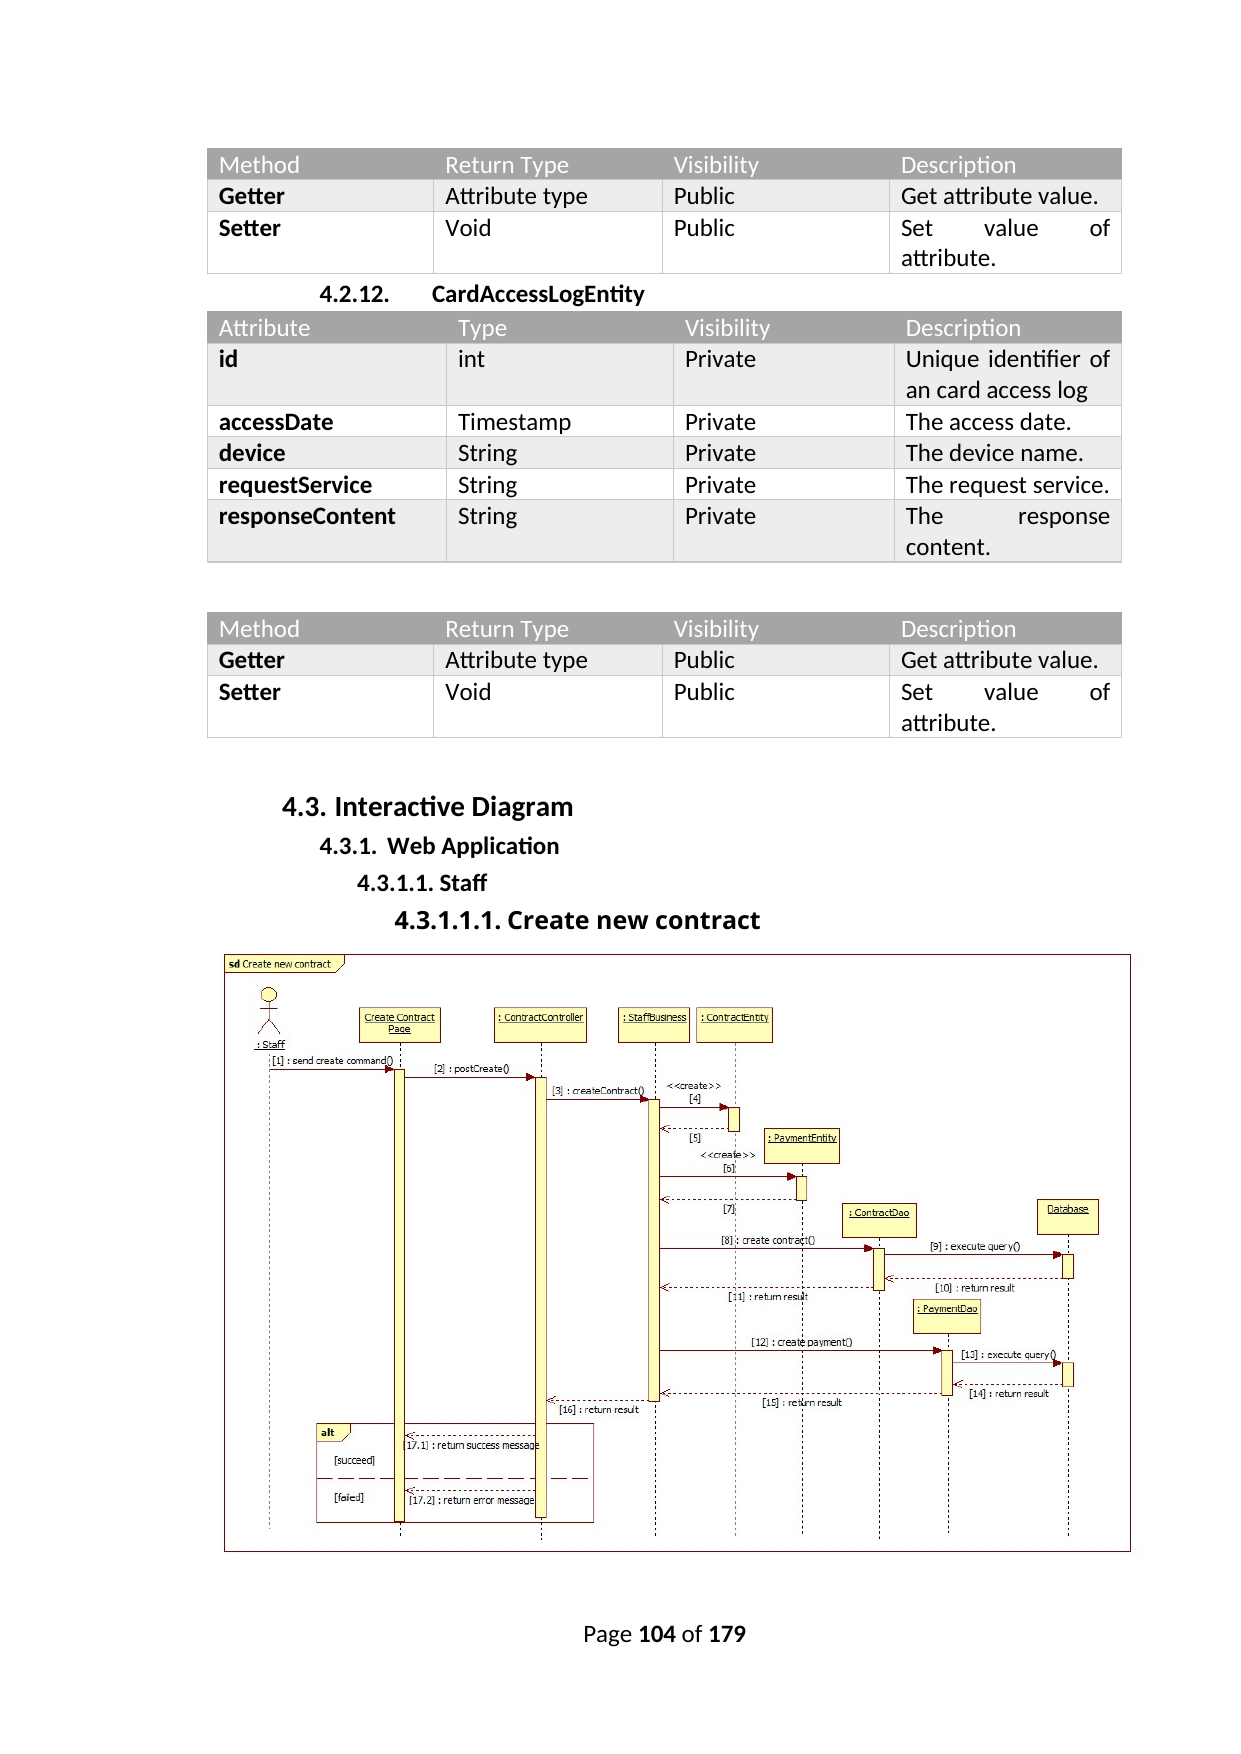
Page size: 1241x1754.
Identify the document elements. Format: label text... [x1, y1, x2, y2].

table_cell Getter [208, 645, 433, 675]
table_cell The device name. [895, 437, 1121, 468]
table_header Description [890, 613, 1121, 644]
subtitle Interactive Diagram [282, 788, 1122, 823]
table_cell int [447, 344, 673, 405]
table_header Return Type [434, 149, 662, 179]
table_cell The request service. [895, 469, 1121, 499]
table_cell Public [663, 676, 889, 737]
table_header Method [208, 149, 433, 179]
table_cell id [208, 344, 446, 405]
subtitle Create new contract [394, 902, 1122, 936]
table_cell Private [674, 500, 894, 561]
table_cell The response content. [895, 500, 1121, 561]
table_cell Public [663, 180, 889, 211]
table_cell Setter [208, 676, 433, 737]
table_cell Public [663, 645, 889, 675]
table_cell Attribute type [434, 645, 662, 675]
table_cell Timestamp [447, 406, 673, 436]
table_cell Getter [208, 180, 433, 211]
table_cell Set value of attribute. [890, 676, 1121, 737]
table_header Description [895, 312, 1121, 343]
table_cell responseContent [208, 500, 446, 561]
picture [206, 936, 1147, 1568]
table_cell Setter [208, 212, 433, 273]
subtitle CardAccessLogEntity [319, 278, 1122, 309]
table_header Method [208, 613, 433, 644]
table_cell Attribute type [434, 180, 662, 211]
table_cell String [447, 469, 673, 499]
subtitle Web Application [319, 831, 1122, 861]
table_cell Void [434, 676, 662, 737]
table_cell Private [674, 344, 894, 405]
table_cell Public [663, 212, 889, 273]
table_cell accessDate [208, 406, 446, 436]
table_header Visibility [674, 312, 894, 343]
table_cell Private [674, 437, 894, 468]
table_cell String [447, 437, 673, 468]
table_cell Private [674, 406, 894, 436]
table_cell Set value of attribute. [890, 212, 1121, 273]
table_header Visibility [663, 613, 889, 644]
table_cell device [208, 437, 446, 468]
table_cell Private [674, 469, 894, 499]
table_header Return Type [434, 613, 662, 644]
table_cell Unique identifier of an card access log [895, 344, 1121, 405]
table_cell String [447, 500, 673, 561]
subtitle Staff [357, 868, 1122, 898]
table_cell Get attribute value. [890, 180, 1121, 211]
table_cell The access date. [895, 406, 1121, 436]
table_cell Void [434, 212, 662, 273]
table_cell requestService [208, 469, 446, 499]
table_header Type [447, 312, 673, 343]
table_header Visibility [663, 149, 889, 179]
table_cell Get attribute value. [890, 645, 1121, 675]
table_header Description [890, 149, 1121, 179]
table_header Attribute [208, 312, 446, 343]
